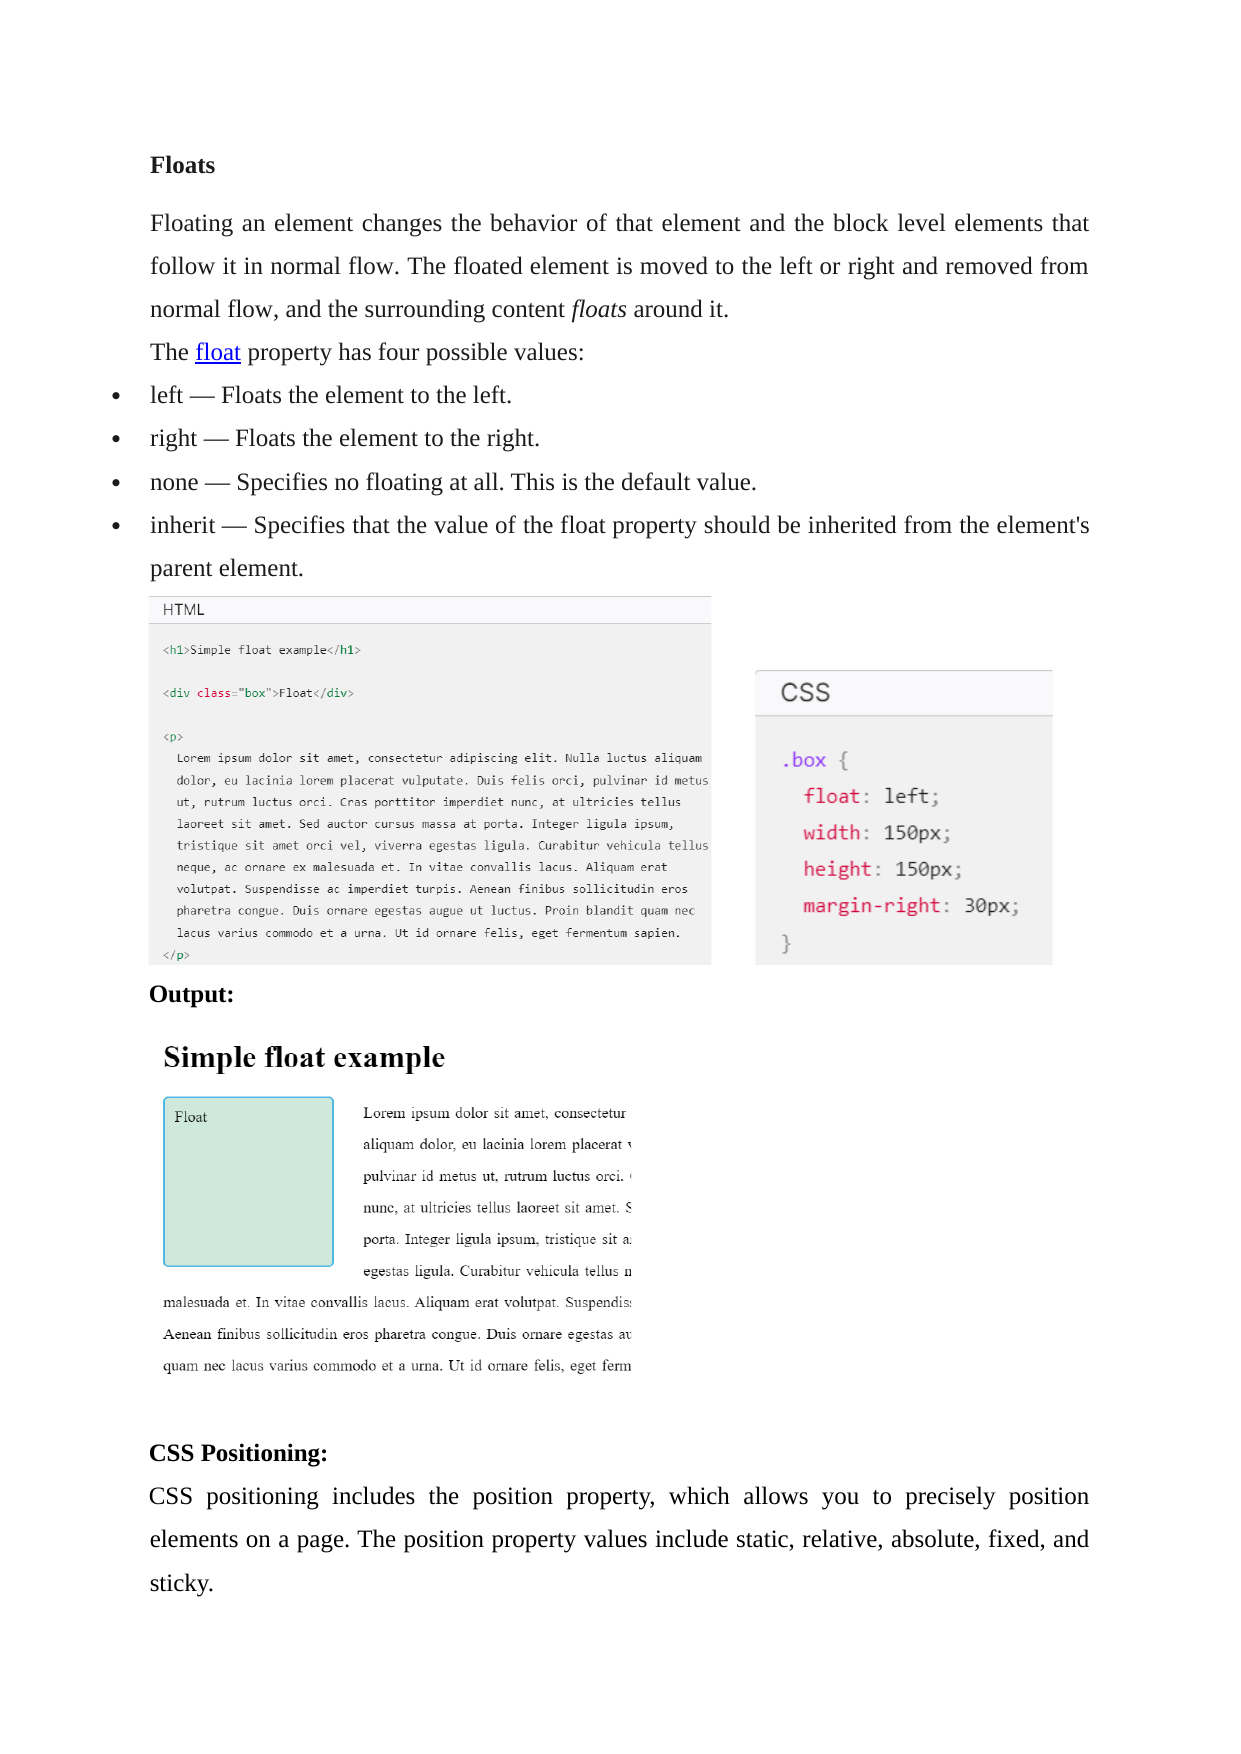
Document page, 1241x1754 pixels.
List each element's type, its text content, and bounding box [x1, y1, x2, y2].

text Floating an element changes the behavior of that element and the block level elements that follow it in normal flow. The floated element is moved to the left or right and removed from normal flow, and the surrounding content floats around it. [150, 208, 1090, 323]
picture [148, 1021, 632, 1382]
list none — Specifies no floating at all. This is the default value. [112, 467, 1090, 495]
text CSS Positioning: [148, 1438, 1090, 1467]
text CSS positioning includes the position property, which allows you to precisely position elements on a page. The position property values include static, relative, absolute, fixed, and sticky. [148, 1481, 1090, 1596]
list right — Floats the element to the right. [112, 423, 1090, 452]
picture [755, 670, 1053, 965]
text Output: [148, 979, 1090, 1007]
text The float property has four possible values: [150, 337, 1090, 366]
list inherit — Specifies that the value of the float property should be inherited from the element's parent element. [112, 510, 1090, 582]
text Floats [150, 150, 1090, 179]
picture [148, 596, 712, 965]
list left — Floats the element to the left. [112, 380, 1090, 409]
